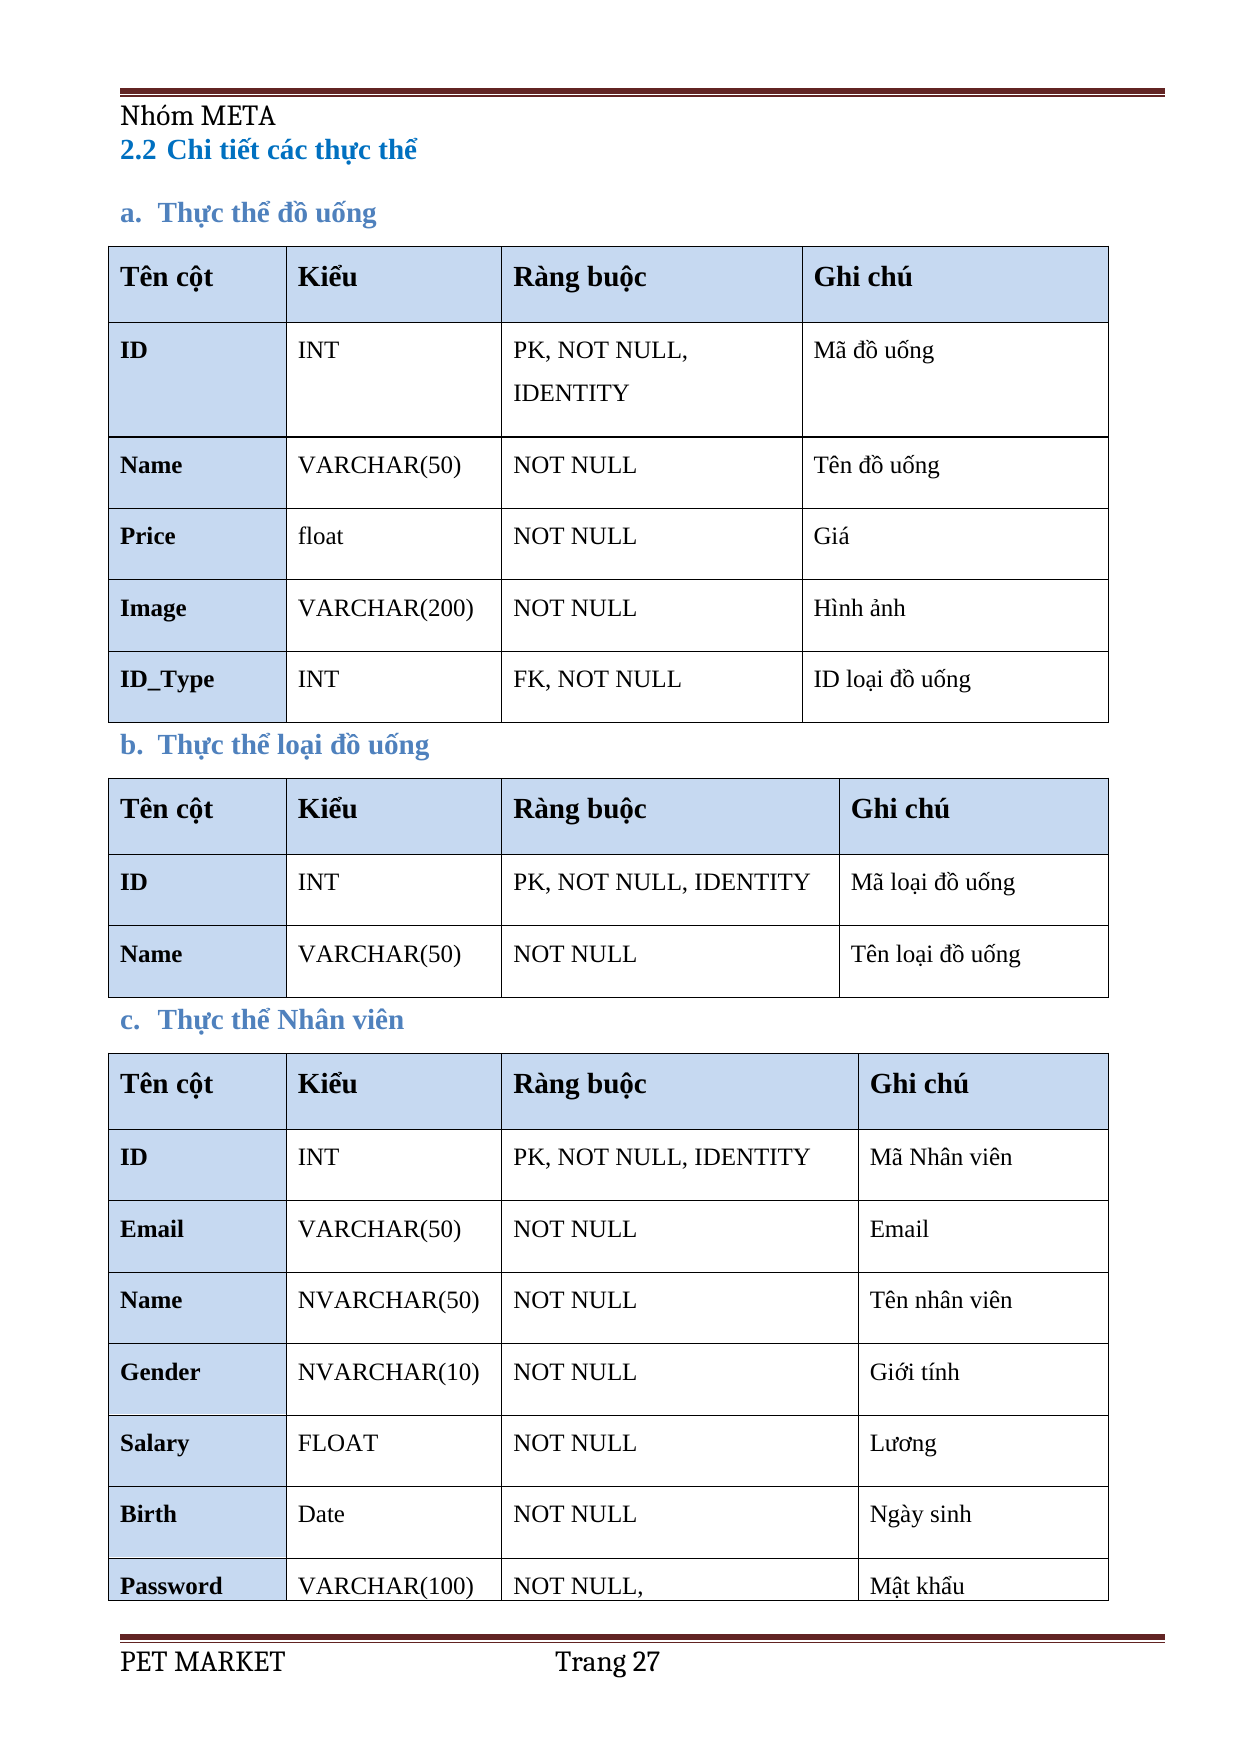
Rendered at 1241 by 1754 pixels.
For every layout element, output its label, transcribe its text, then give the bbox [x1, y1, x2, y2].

table_header Ghi chú [840, 779, 1108, 854]
table_cell Name [109, 1273, 286, 1343]
table_cell PK, NOT NULL, IDENTITY [502, 323, 802, 436]
table_cell Mã Nhân viên [859, 1130, 1108, 1200]
table_cell Name [109, 926, 286, 997]
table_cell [502, 1559, 858, 1600]
table_cell ID_Type [109, 652, 286, 722]
table_cell INT [287, 652, 501, 722]
table_cell Hình ảnh [803, 580, 1108, 651]
table_cell Image [109, 580, 286, 651]
table_header Ghi chú [803, 247, 1108, 322]
table_cell VARCHAR(200) [287, 580, 501, 651]
table_cell PK, NOT NULL, IDENTITY [502, 855, 839, 925]
table_cell Tên nhân viên [859, 1273, 1108, 1343]
table_cell NVARCHAR(10) [287, 1344, 501, 1414]
table_cell INT [287, 1130, 501, 1200]
table_cell NVARCHAR(50) [287, 1273, 501, 1343]
table_cell Tên loại đồ uống [840, 926, 1108, 997]
table_cell Tên đồ uống [803, 438, 1108, 508]
table_cell ID [109, 323, 286, 436]
table_header Kiểu [287, 247, 501, 322]
table_cell Mật khẩu [859, 1559, 1108, 1600]
table_cell Password [109, 1559, 286, 1600]
table_cell float [287, 509, 501, 579]
table_cell NOT NULL [502, 1273, 858, 1343]
table_cell NOT NULL [502, 438, 802, 508]
table_cell Price [109, 509, 286, 579]
table_cell Ngày sinh [859, 1487, 1108, 1557]
table_cell Mã đồ uống [803, 323, 1108, 436]
table_cell Birth [109, 1487, 286, 1557]
table_header Ràng buộc [502, 779, 839, 854]
table_cell PK, NOT NULL, IDENTITY [502, 1130, 858, 1200]
table_header Ràng buộc [502, 247, 802, 322]
table_cell ID loại đồ uống [803, 652, 1108, 722]
table_cell NOT NULL [502, 1201, 858, 1272]
subtitle Thực thể Nhân viên [120, 1002, 1165, 1036]
table_cell Lương [859, 1416, 1108, 1486]
table_header Tên cột [109, 779, 286, 854]
table_cell INT [287, 323, 501, 436]
table_cell INT [287, 855, 501, 925]
table_cell Giá [803, 509, 1108, 579]
table_cell FLOAT [287, 1416, 501, 1486]
table_cell Giới tính [859, 1344, 1108, 1414]
table_cell NOT NULL [502, 1487, 858, 1557]
table_cell NOT NULL [502, 926, 839, 997]
table_cell Salary [109, 1416, 286, 1486]
table_header Kiểu [287, 1054, 501, 1129]
table_cell NOT NULL [502, 1416, 858, 1486]
table_cell FK, NOT NULL [502, 652, 802, 722]
table_cell NOT NULL [502, 580, 802, 651]
table_cell NOT NULL [502, 1344, 858, 1414]
table_cell Mã loại đồ uống [840, 855, 1108, 925]
table_cell ID [109, 1130, 286, 1200]
table_cell Name [109, 438, 286, 508]
table_cell Email [109, 1201, 286, 1272]
table_cell NOT NULL [502, 509, 802, 579]
subtitle Thực thể loại đồ uống [120, 727, 1165, 761]
table_header Ràng buộc [502, 1054, 858, 1129]
table_cell VARCHAR(100) [287, 1559, 501, 1600]
table_cell ID [109, 855, 286, 925]
subtitle Thực thể đồ uống [120, 195, 1165, 229]
table_cell VARCHAR(50) [287, 438, 501, 508]
table_header Ghi chú [859, 1054, 1108, 1129]
subtitle Chi tiết các thực thể [120, 132, 1165, 166]
table_cell Email [859, 1201, 1108, 1272]
table_header Tên cột [109, 247, 286, 322]
table_cell VARCHAR(50) [287, 926, 501, 997]
table_header Tên cột [109, 1054, 286, 1129]
table_cell Gender [109, 1344, 286, 1414]
table_header Kiểu [287, 779, 501, 854]
table_cell Date [287, 1487, 501, 1557]
table_cell VARCHAR(50) [287, 1201, 501, 1272]
